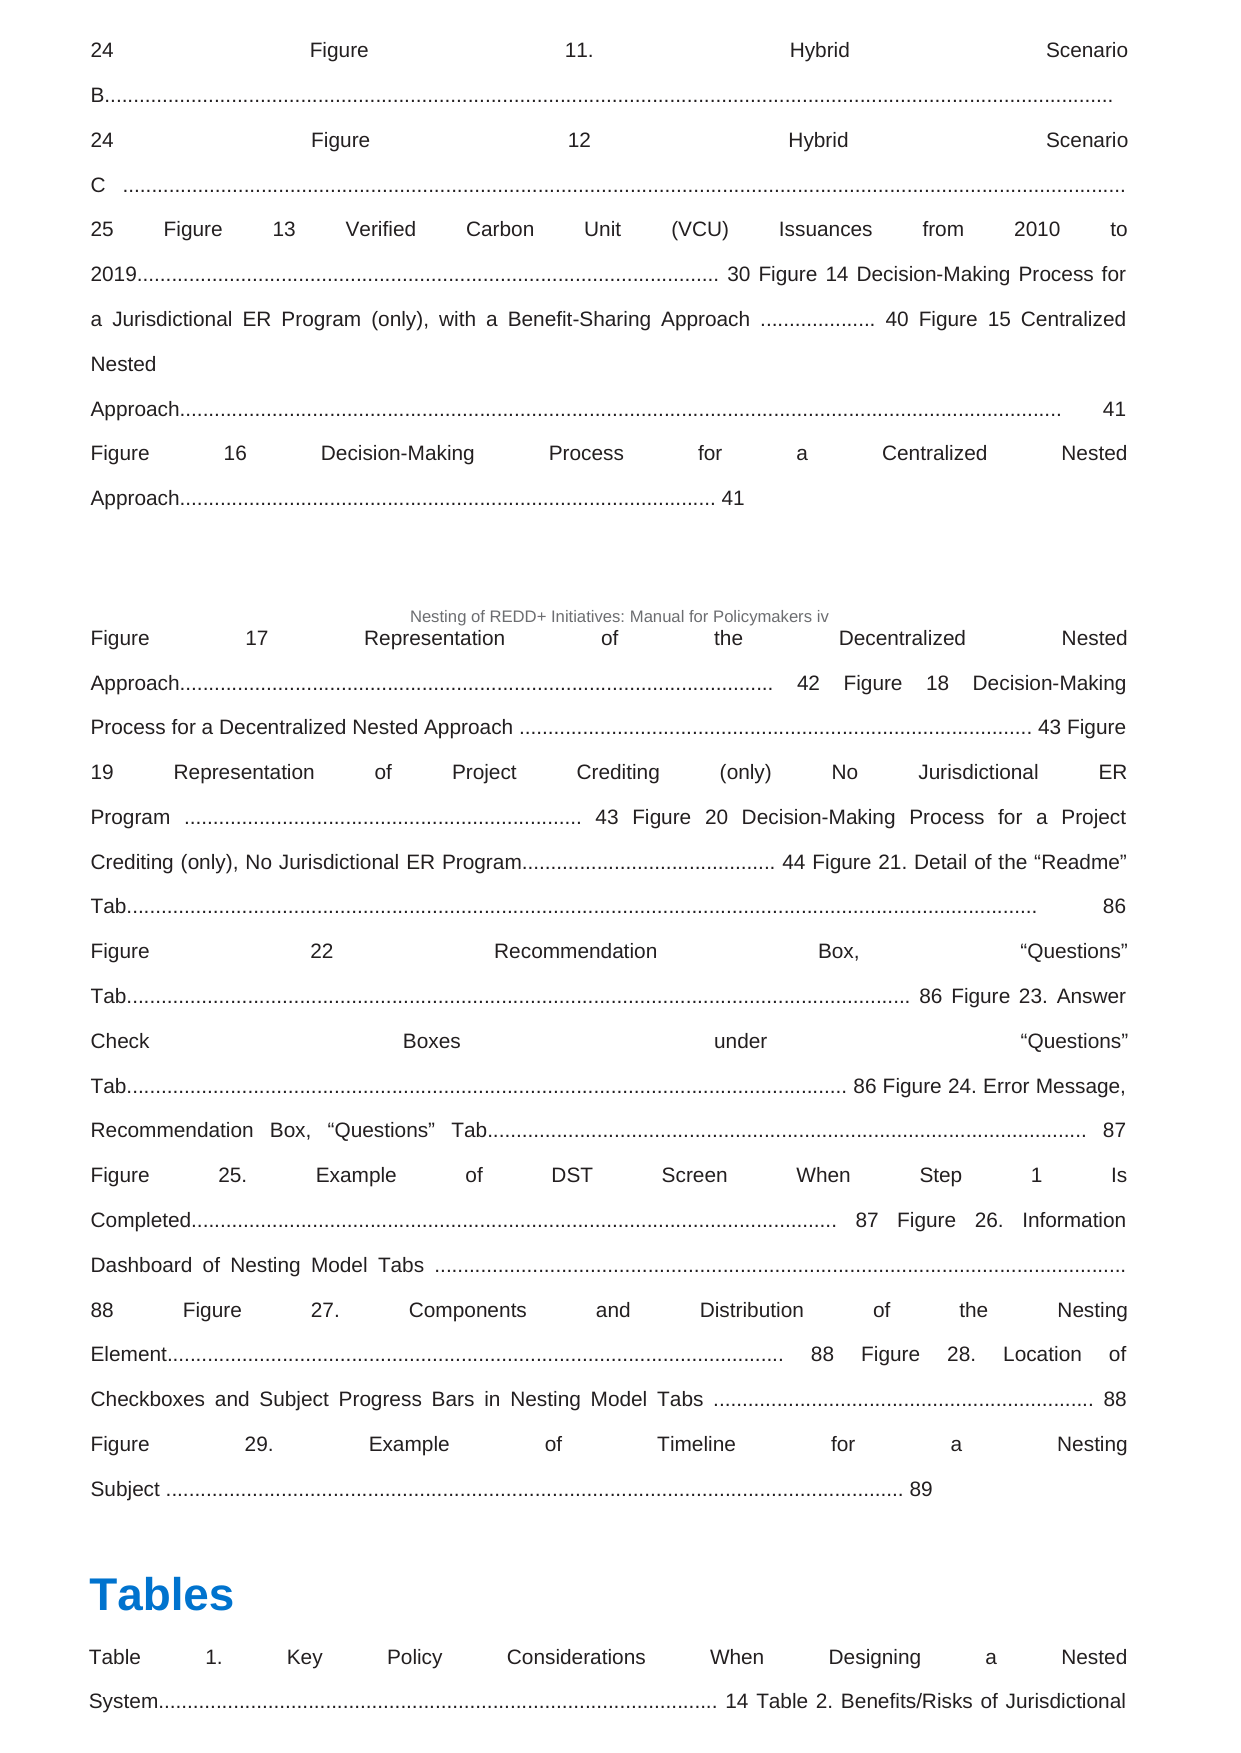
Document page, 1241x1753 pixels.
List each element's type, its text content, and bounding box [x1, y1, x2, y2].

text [90, 38, 1128, 510]
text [89, 1644, 1128, 1713]
text Nesting of REDD+ Initiatives: Manual for Policymakers iv [0, 606, 1238, 626]
text Tables [89, 1568, 1238, 1620]
text Figure 17 Representation of the Decentralized Nested Approach....................................................................................................... 42 Figure 18 Decision-Making Process for a Decentralized Nested Approach ......................................................................................... 43 Figure 19 Representation of Project Crediting (only) No Jurisdictional ER Program ..................................................................... 43 Figure 20 Decision-Making Process for a Project Crediting (only), No Jurisdictional ER Program............................................ 44 Figure 21. Detail of the “Readme” Tab.............................................................................................................................................................. 86 Figure 22 Recommendation Box, “Questions” Tab........................................................................................................................................ 86 Figure 23. Answer Check Boxes under “Questions” Tab............................................................................................................................. 86 Figure 24. Error Message, Recommendation Box, “Questions” Tab........................................................................................................ 87 Figure 25. Example of DST Screen When Step 1 Is Completed................................................................................................................ 87 Figure 26. Information Dashboard of Nesting Model Tabs ........................................................................................................................ 88 Figure 27. Components and Distribution of the Nesting Element........................................................................................................... 88 Figure 28. Location of Checkboxes and Subject Progress Bars in Nesting Model Tabs .................................................................. 88 Figure 29. Example of Timeline for a Nesting Subject ................................................................................................................................ 89 [90, 626, 1128, 1501]
